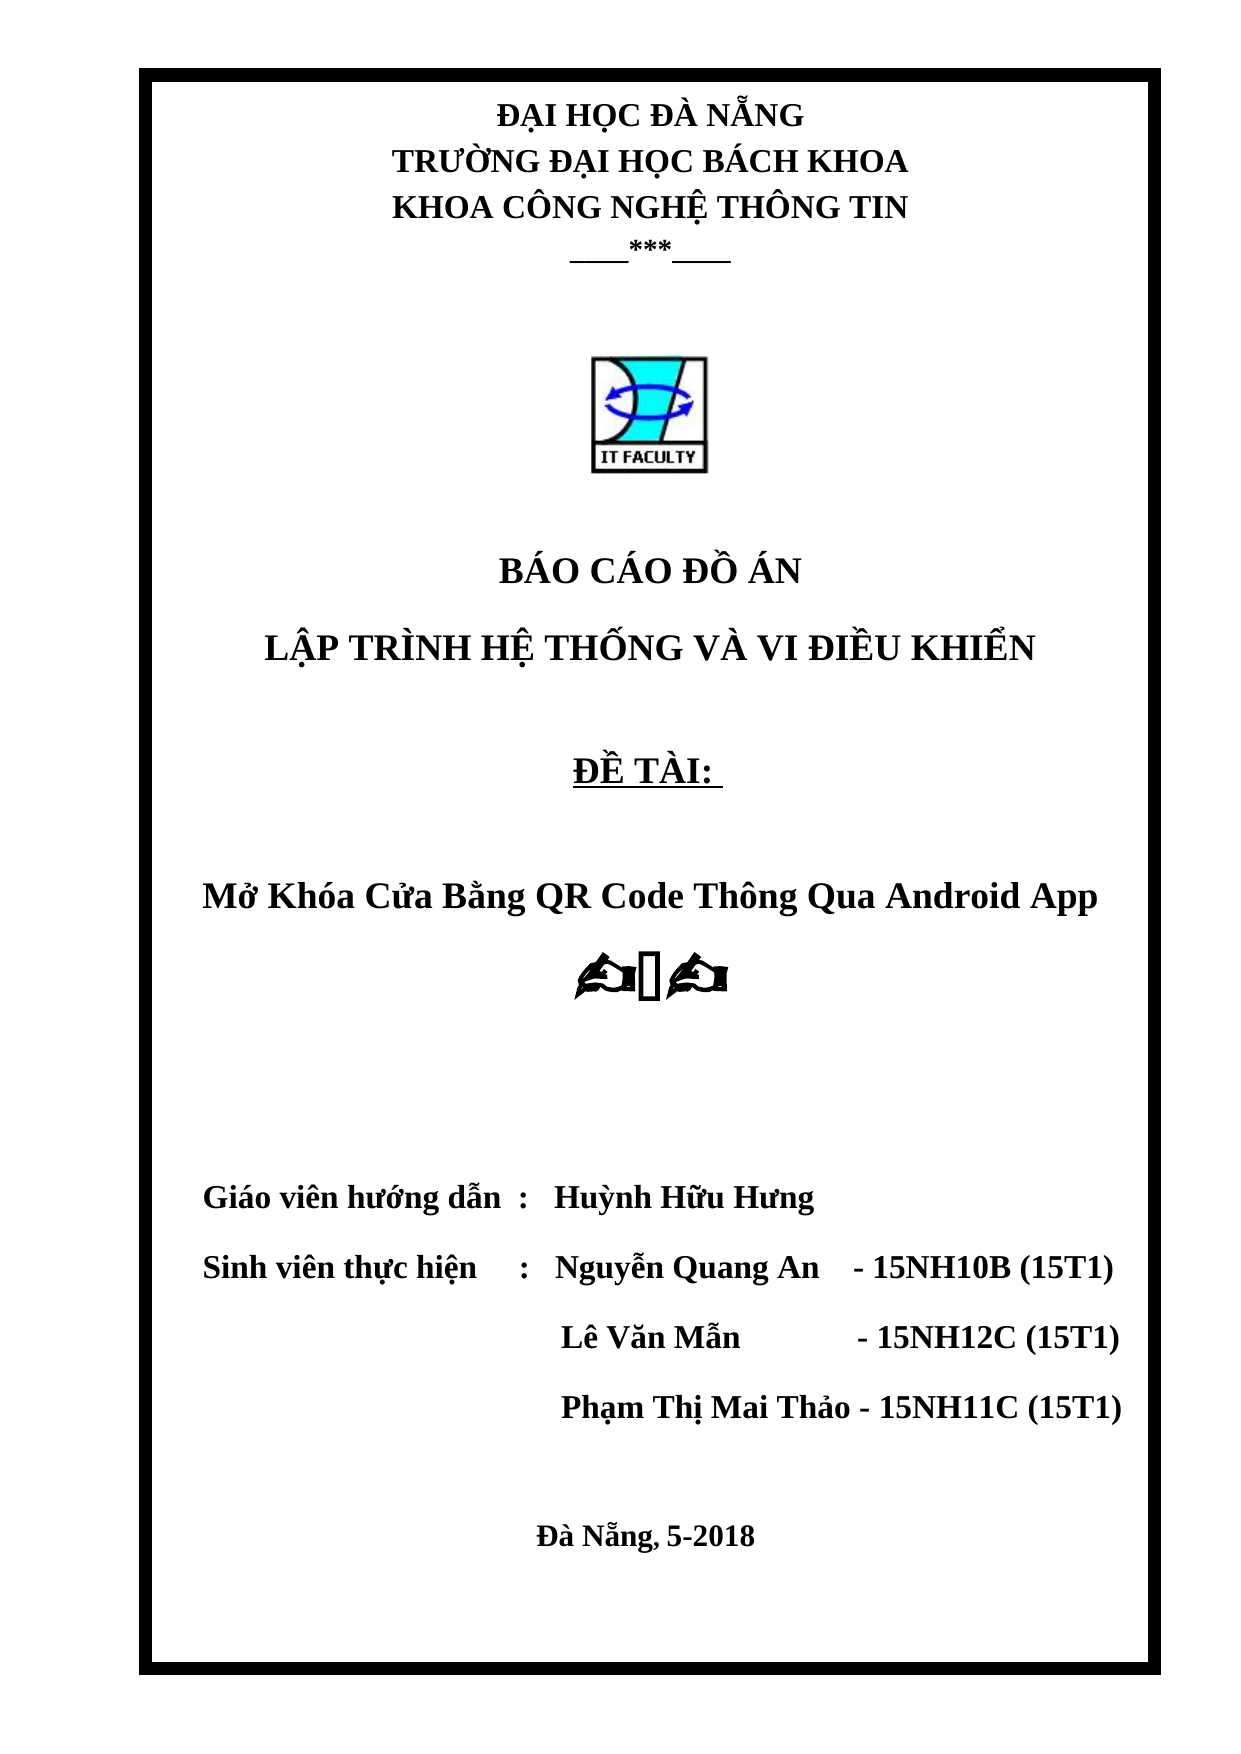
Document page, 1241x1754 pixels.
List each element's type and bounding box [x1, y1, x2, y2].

picture [590, 355, 710, 475]
